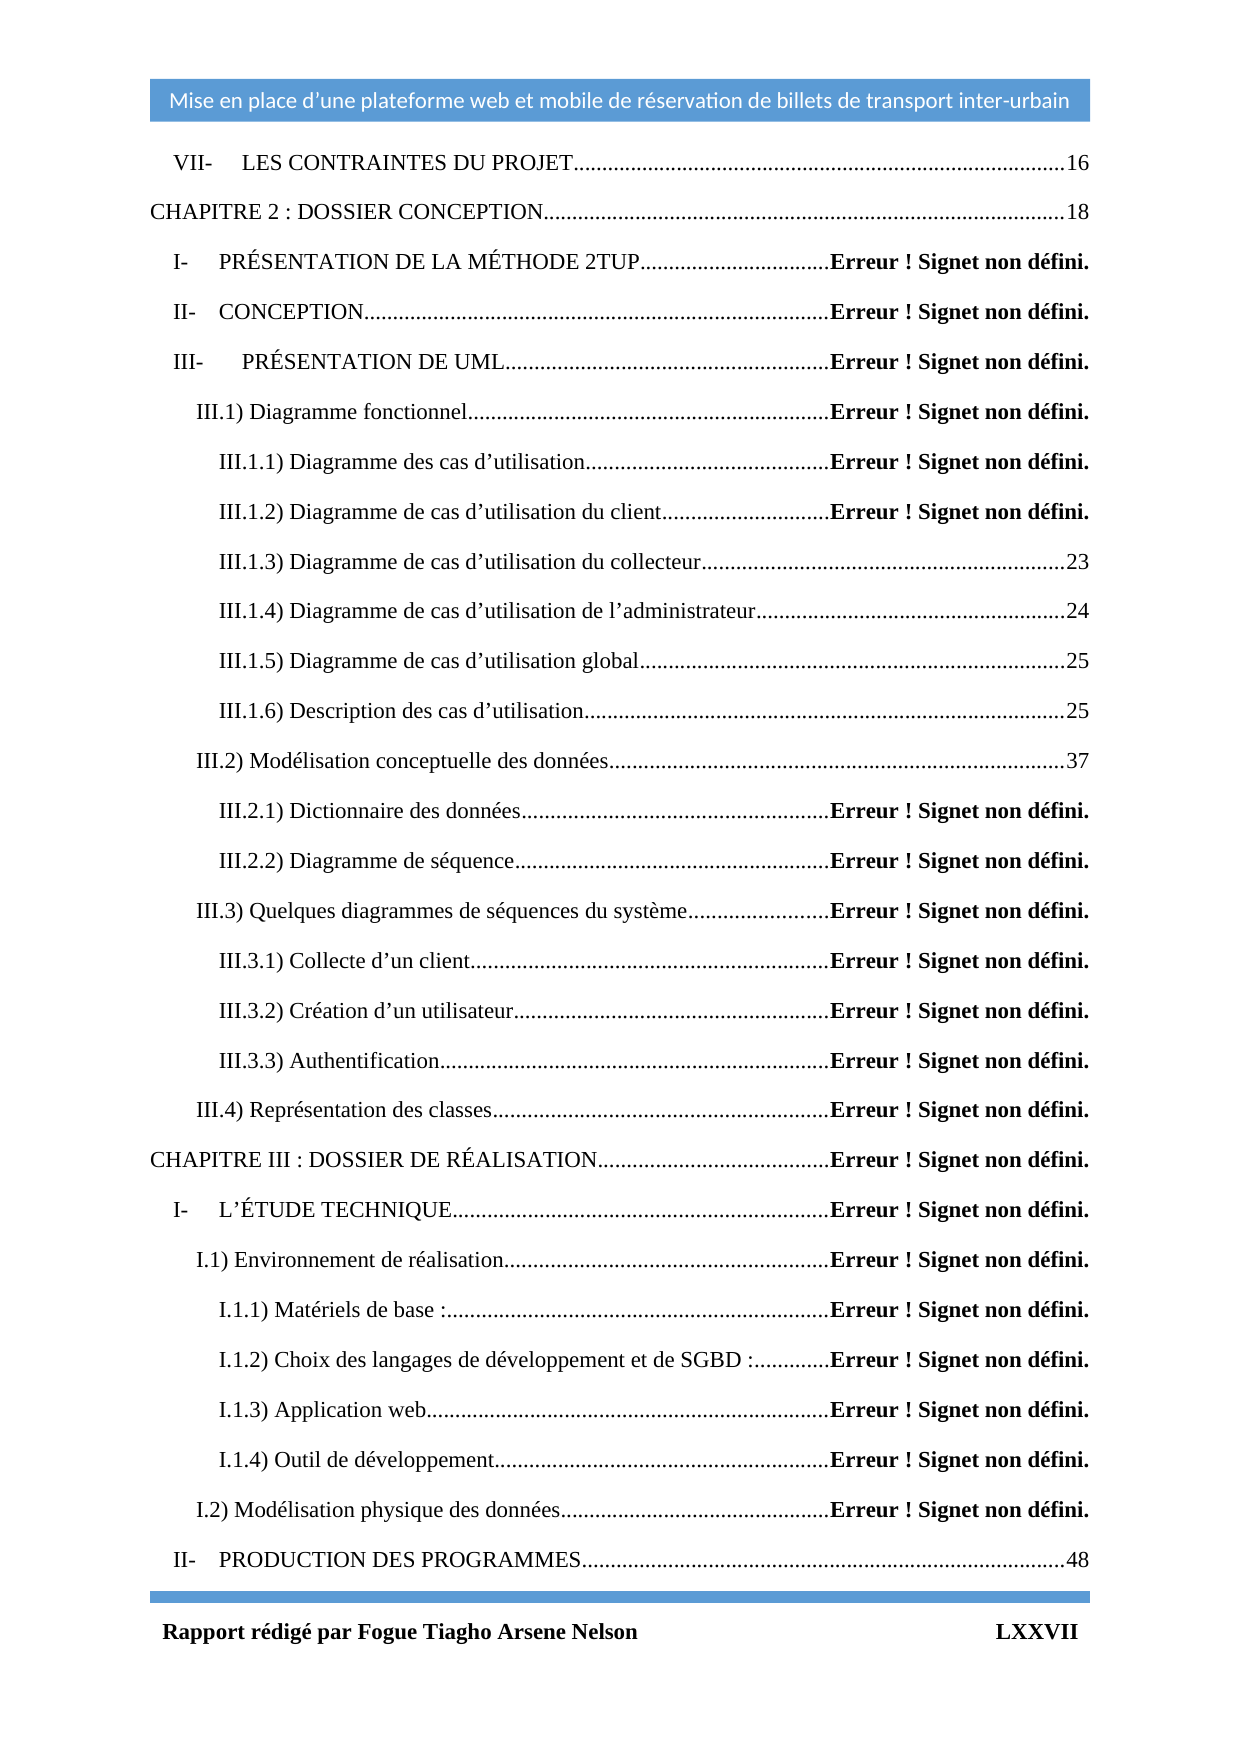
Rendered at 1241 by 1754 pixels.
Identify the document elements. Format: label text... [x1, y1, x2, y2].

text III.2.1) Dictionnaire des données Erreur ! Signet non défini. [219, 797, 1090, 823]
text III.1.5) Diagramme de cas d’utilisation global 25 [219, 647, 1090, 674]
text CHAPITRE 2 : DOSSIER CONCEPTION 18 [150, 198, 1090, 225]
text I.1.1) Matériels de base : Erreur ! Signet non défini. [219, 1296, 1090, 1322]
text III.1.1) Diagramme des cas d’utilisation Erreur ! Signet non défini. [219, 448, 1090, 474]
text III.3.3) Authentification Erreur ! Signet non défini. [219, 1047, 1090, 1073]
text I- L’ÉTUDE TECHNIQUE Erreur ! Signet non défini. [173, 1196, 1090, 1223]
text I- PRÉSENTATION DE LA MÉTHODE 2TUP Erreur ! Signet non défini. [173, 248, 1090, 275]
text I.1.3) Application web Erreur ! Signet non défini. [219, 1396, 1090, 1422]
text I.2) Modélisation physique des données Erreur ! Signet non défini. [196, 1496, 1090, 1522]
text III.3.1) Collecte d’un client Erreur ! Signet non défini. [219, 947, 1090, 973]
text III.3) Quelques diagrammes de séquences du système Erreur ! Signet non défini. [196, 897, 1090, 923]
text III.4) Représentation des classes Erreur ! Signet non défini. [196, 1097, 1090, 1123]
text III.1) Diagramme fonctionnel Erreur ! Signet non défini. [196, 398, 1090, 424]
text III.2) Modélisation conceptuelle des données 37 [196, 747, 1090, 774]
text III.1.6) Description des cas d’utilisation 25 [219, 697, 1090, 724]
text VII- LES CONTRAINTES DU PROJET 16 [173, 148, 1090, 175]
text III.1.2) Diagramme de cas d’utilisation du client Erreur ! Signet non défini. [219, 498, 1090, 524]
text III.1.3) Diagramme de cas d’utilisation du collecteur 23 [219, 548, 1090, 574]
text III.3.2) Création d’un utilisateur Erreur ! Signet non défini. [219, 997, 1090, 1023]
text I.1.4) Outil de développement Erreur ! Signet non défini. [219, 1446, 1090, 1472]
text I.1) Environnement de réalisation Erreur ! Signet non défini. [196, 1246, 1090, 1273]
text III.1.4) Diagramme de cas d’utilisation de l’administrateur 24 [219, 598, 1090, 624]
text II- CONCEPTION Erreur ! Signet non défini. [173, 298, 1090, 324]
text III- PRÉSENTATION DE UML Erreur ! Signet non défini. [173, 348, 1090, 374]
text II- PRODUCTION DES PROGRAMMES 48 [173, 1546, 1090, 1572]
text CHAPITRE III : DOSSIER DE RÉALISATION Erreur ! Signet non défini. [150, 1146, 1090, 1173]
text III.2.2) Diagramme de séquence Erreur ! Signet non défini. [219, 847, 1090, 873]
text I.1.2) Choix des langages de développement et de SGBD : Erreur ! Signet non défini. [219, 1346, 1090, 1372]
